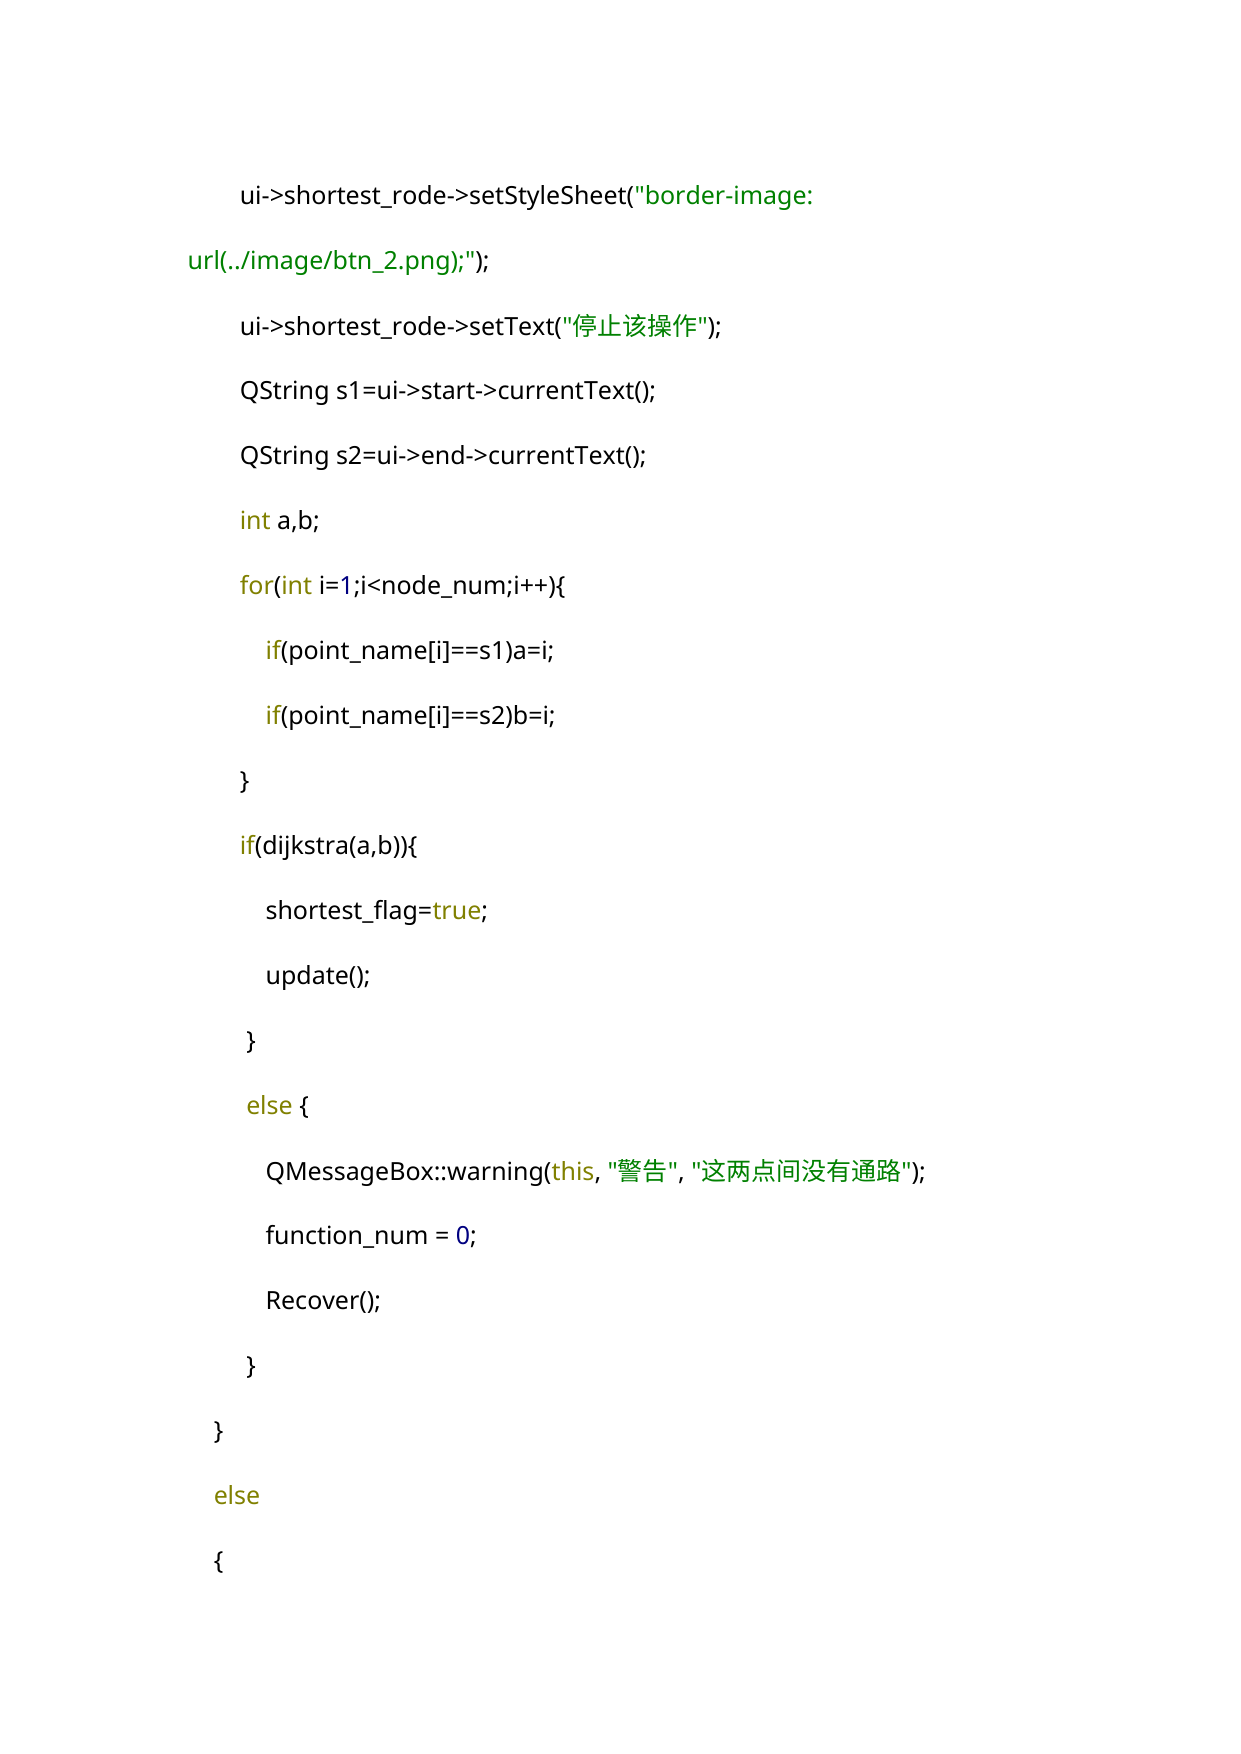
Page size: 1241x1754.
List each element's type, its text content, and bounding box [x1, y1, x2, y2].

text } [187, 747, 1053, 812]
text else [187, 1462, 1053, 1527]
text } [187, 1397, 1053, 1462]
text } [187, 1007, 1053, 1072]
text { [187, 1527, 1053, 1592]
text QMessageBox::warning(this, "警告", "这两点间没有通路"); [187, 1137, 1053, 1202]
text if(point_name[i]==s1)a=i; [187, 617, 1053, 682]
text ui->shortest_rode->setText("停止该操作"); [187, 292, 1053, 357]
text function_num = 0; [187, 1202, 1053, 1267]
text Recover(); [187, 1267, 1053, 1332]
text update(); [187, 942, 1053, 1007]
text ui->shortest_rode->setStyleSheet("border-image: url(../image/btn_2.png);"); [187, 162, 1053, 292]
text QString s1=ui->start->currentText(); [187, 357, 1053, 422]
text else { [187, 1072, 1053, 1137]
text if(point_name[i]==s2)b=i; [187, 682, 1053, 747]
text int a,b; [187, 487, 1053, 552]
text shortest_flag=true; [187, 877, 1053, 942]
text } [187, 1332, 1053, 1397]
text if(dijkstra(a,b)){ [187, 812, 1053, 877]
text for(int i=1;i<node_num;i++){ [187, 552, 1053, 617]
text QString s2=ui->end->currentText(); [187, 422, 1053, 487]
